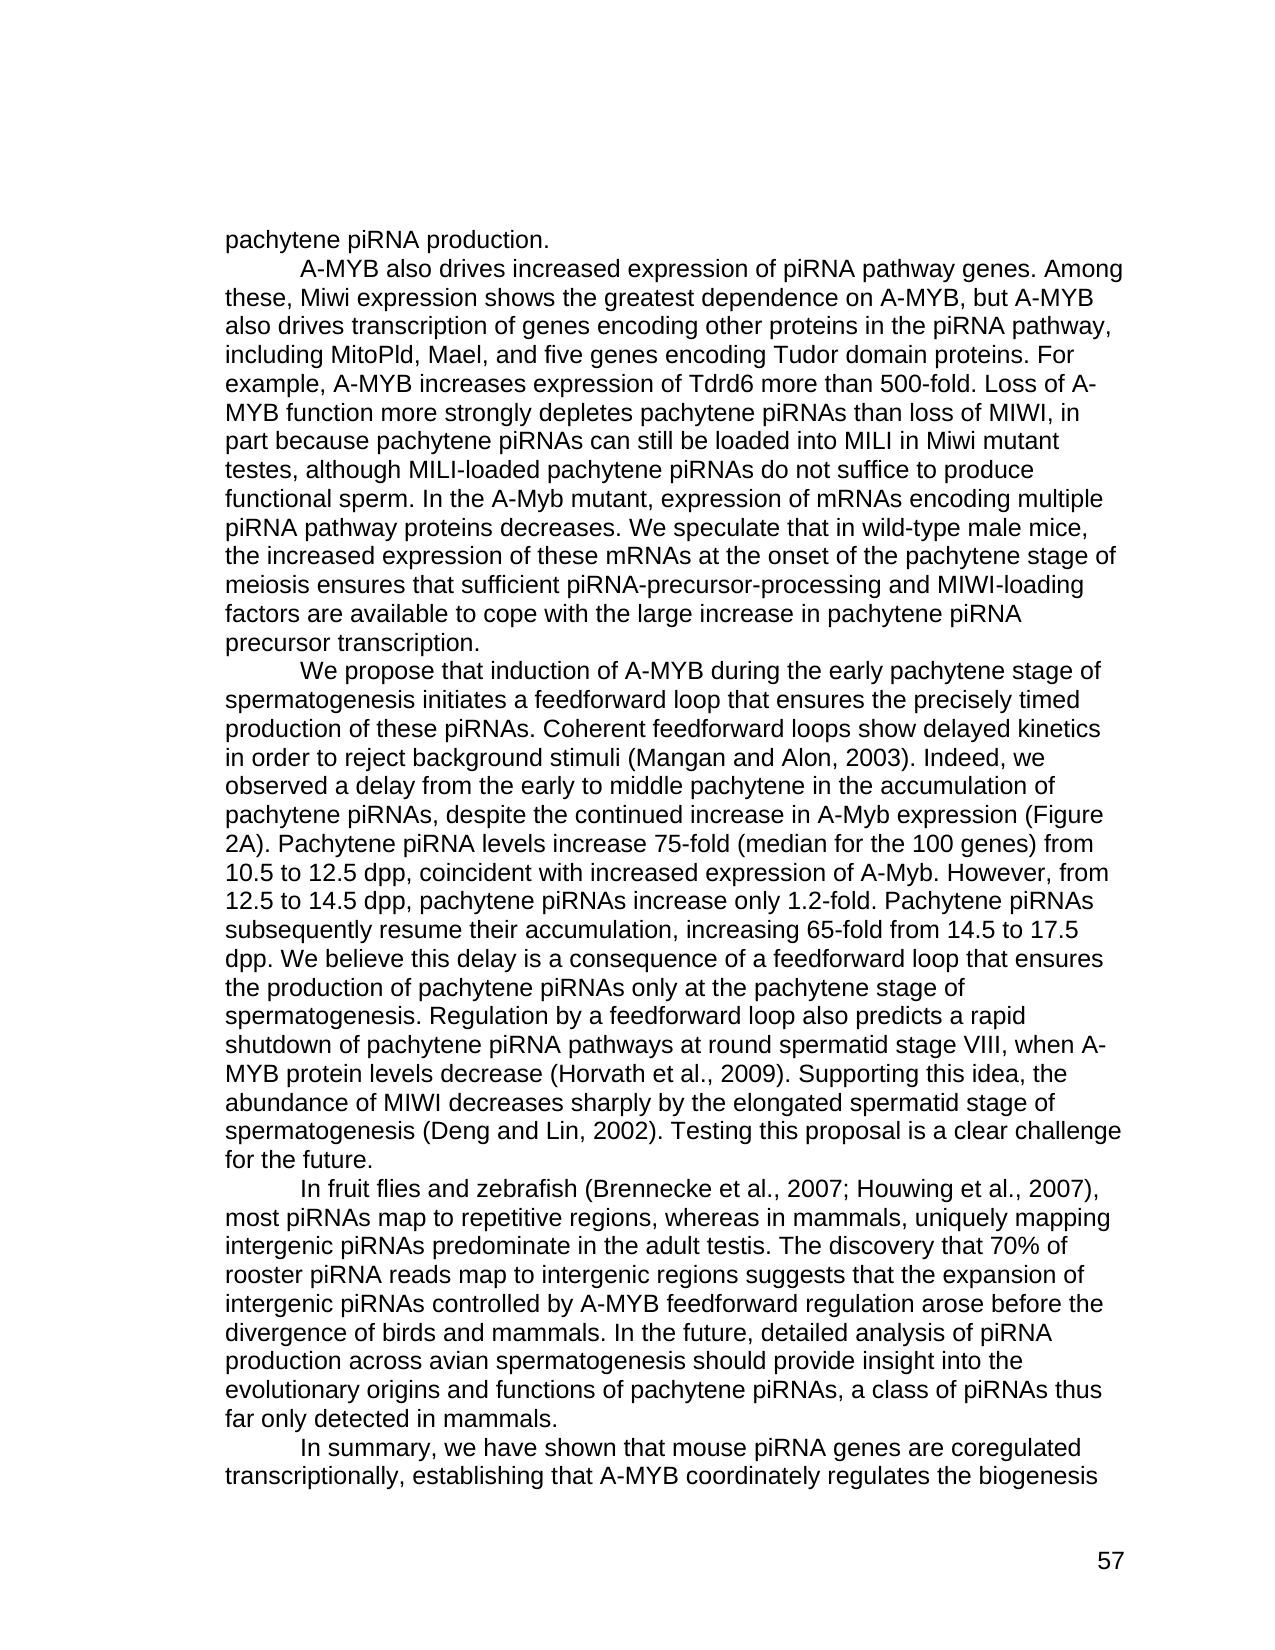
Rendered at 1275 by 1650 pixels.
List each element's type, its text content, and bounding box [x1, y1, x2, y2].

text In fruit flies and zebrafish (Brennecke et al., 2007; Houwing et al., 2007), most piRNAs map to repetitive regions, whereas in mammals, uniquely mapping intergenic piRNAs predominate in the adult testis. The discovery that 70% of rooster piRNA reads map to intergenic regions suggests that the expansion of intergenic piRNAs controlled by A-MYB feedforward regulation arose before the divergence of birds and mammals. In the future, detailed analysis of piRNA production across avian spermatogenesis should provide insight into the evolutionary origins and functions of pachytene piRNAs, a class of piRNAs thus far only detected in mammals. [225, 1174, 1125, 1432]
text We propose that induction of A-MYB during the early pachytene stage of spermatogenesis initiates a feedforward loop that ensures the precisely timed production of these piRNAs. Coherent feedforward loops show delayed kinetics in order to reject background stimuli (Mangan and Alon, 2003). Indeed, we observed a delay from the early to middle pachytene in the accumulation of pachytene piRNAs, despite the continued increase in A-Myb expression (Figure 2A). Pachytene piRNA levels increase 75-fold (median for the 100 genes) from 10.5 to 12.5 dpp, coincident with increased expression of A-Myb. However, from 12.5 to 14.5 dpp, pachytene piRNAs increase only 1.2-fold. Pachytene piRNAs subsequently resume their accumulation, increasing 65-fold from 14.5 to 17.5 dpp. We believe this delay is a consequence of a feedforward loop that ensures the production of pachytene piRNAs only at the pachytene stage of spermatogenesis. Regulation by a feedforward loop also predicts a rapid shutdown of pachytene piRNA pathways at round spermatid stage VIII, when A-MYB protein levels decrease (Horvath et al., 2009). Supporting this idea, the abundance of MIWI decreases sharply by the elongated spermatid stage of spermatogenesis (Deng and Lin, 2002). Testing this proposal is a clear challenge for the future. [225, 656, 1125, 1174]
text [225, 225, 1125, 254]
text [225, 1432, 1125, 1490]
text A-MYB also drives increased expression of piRNA pathway genes. Among these, Miwi expression shows the greatest dependence on A-MYB, but A-MYB also drives transcription of genes encoding other proteins in the piRNA pathway, including MitoPld, Mael, and five genes encoding Tudor domain proteins. For example, A-MYB increases expression of Tdrd6 more than 500-fold. Loss of A-MYB function more strongly depletes pachytene piRNAs than loss of MIWI, in part because pachytene piRNAs can still be loaded into MILI in Miwi mutant testes, although MILI-loaded pachytene piRNAs do not suffice to produce functional sperm. In the A-Myb mutant, expression of mRNAs encoding multiple piRNA pathway proteins decreases. We speculate that in wild-type male mice, the increased expression of these mRNAs at the onset of the pachytene stage of meiosis ensures that sufficient piRNA-precursor-processing and MIWI-loading factors are available to cope with the large increase in pachytene piRNA precursor transcription. [225, 254, 1125, 656]
